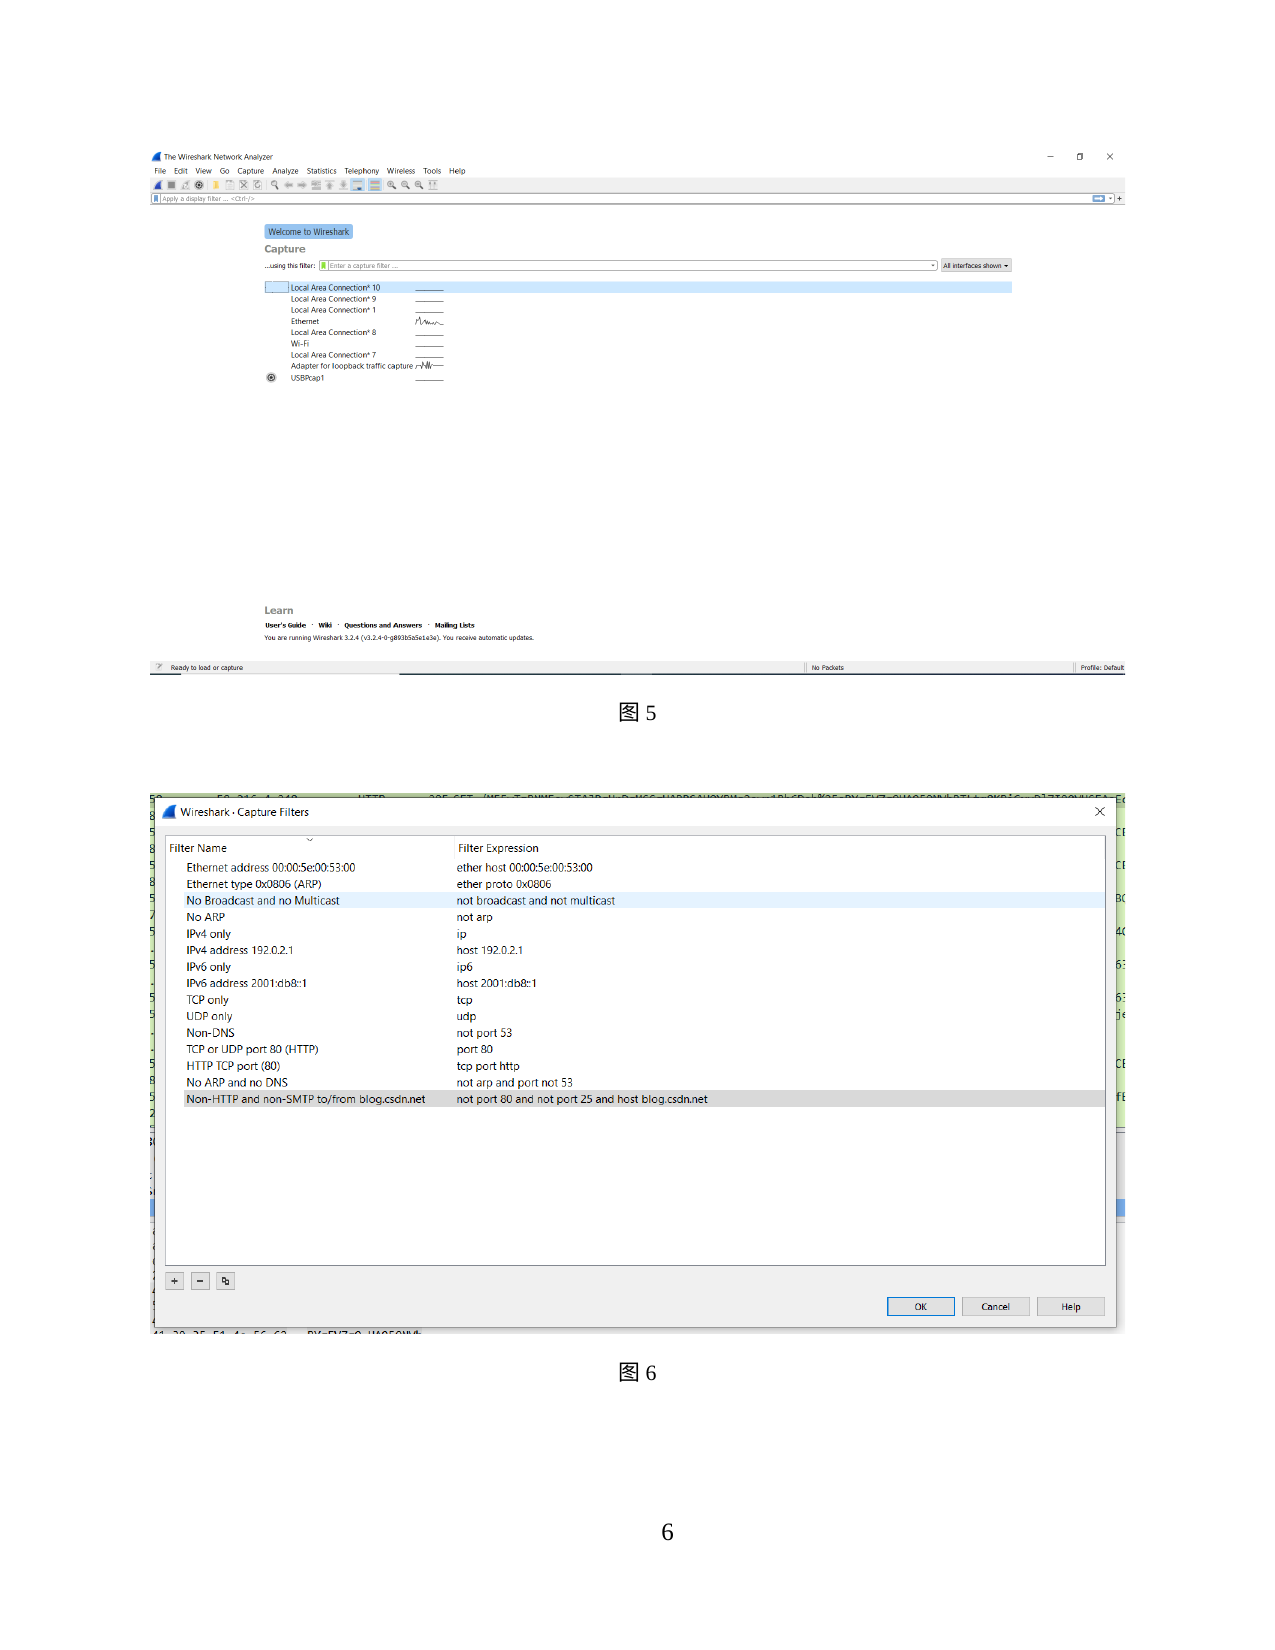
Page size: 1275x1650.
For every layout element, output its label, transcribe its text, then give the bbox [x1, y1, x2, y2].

picture [150, 793, 1125, 1334]
picture [150, 150, 1125, 675]
text 图 6 [150, 1354, 1125, 1386]
text 图 5 [150, 695, 1125, 727]
